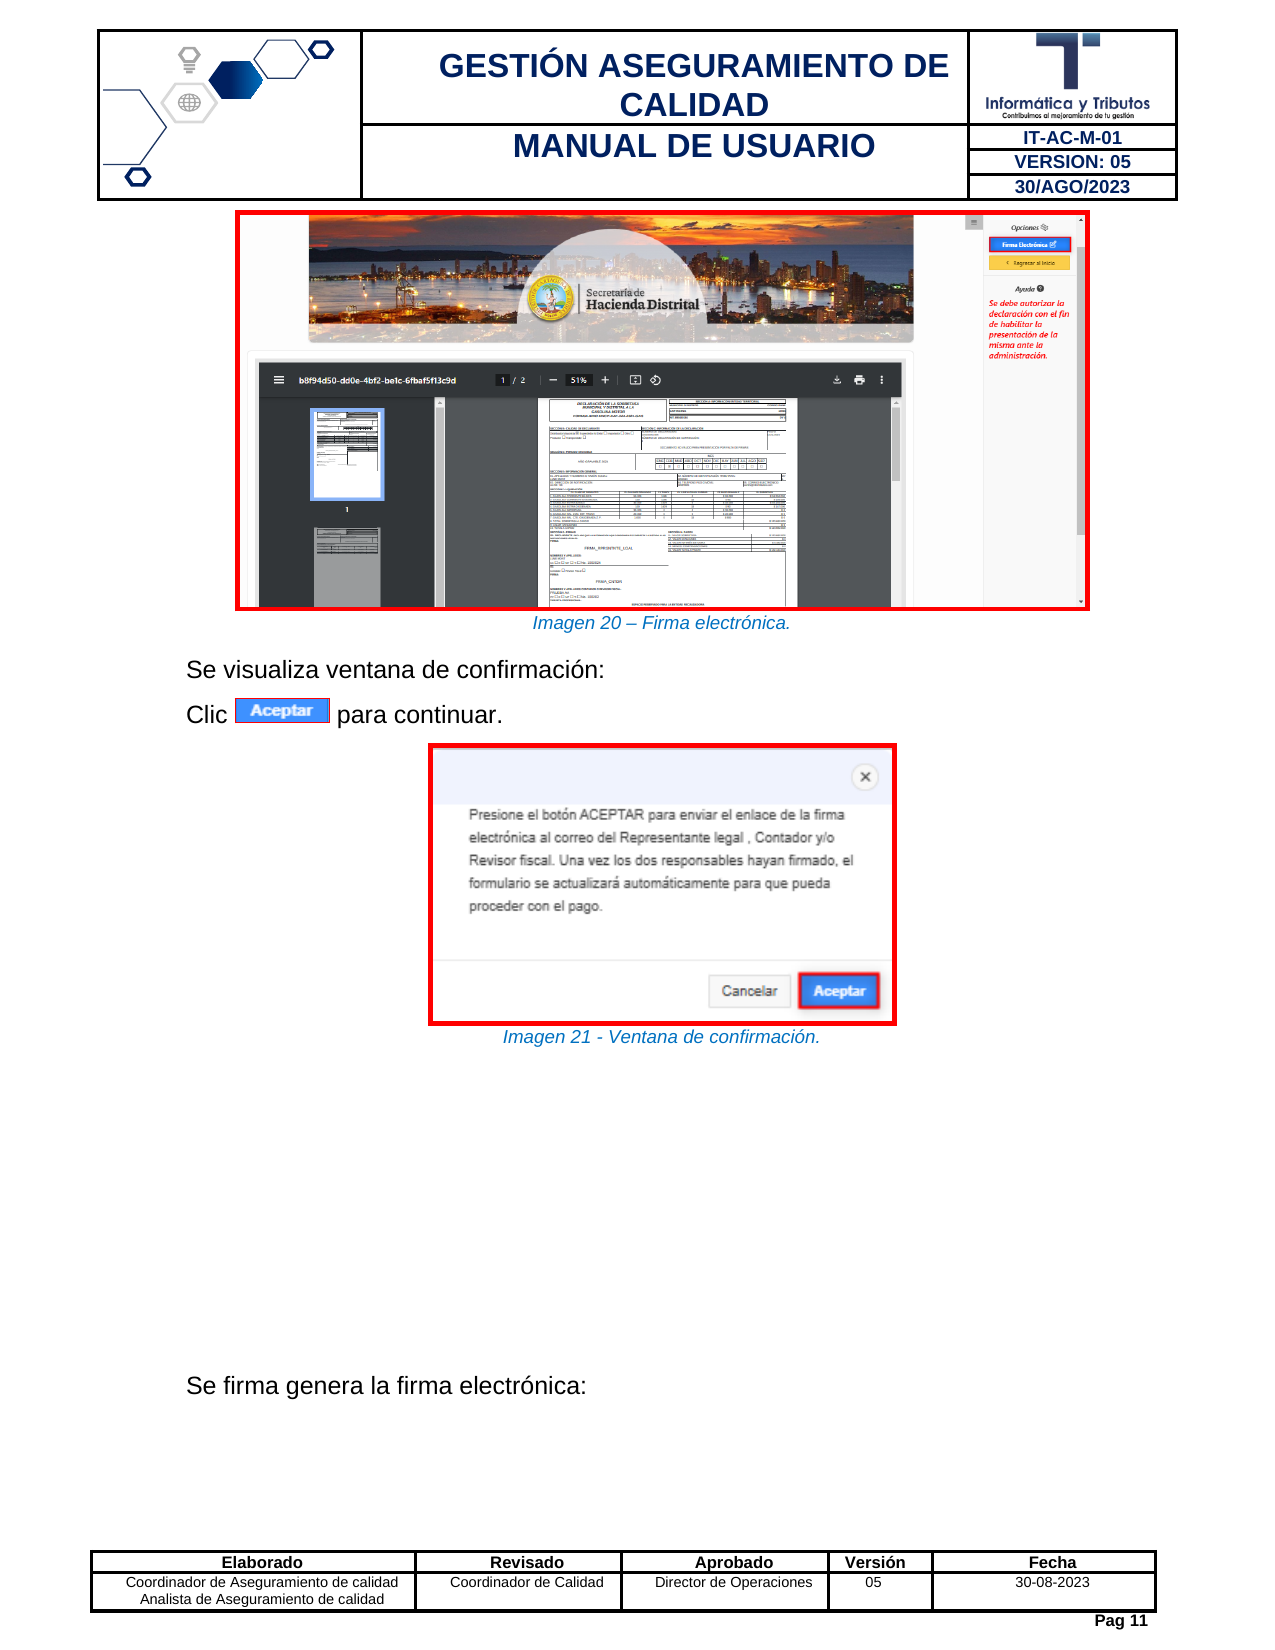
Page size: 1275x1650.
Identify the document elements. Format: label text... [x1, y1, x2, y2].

text Se firma genera la firma electrónica: [186, 1371, 1139, 1399]
text Clic para continuar. [186, 698, 1139, 729]
picture [985, 32, 1150, 120]
picture [236, 699, 329, 722]
picture [433, 748, 892, 1021]
text Imagen 20 – Firma electrónica. [186, 611, 1139, 633]
picture [240, 215, 1085, 607]
text Se visualiza ventana de confirmación: [186, 654, 1139, 683]
text Imagen 21 - Ventana de confirmación. [186, 1026, 1139, 1047]
